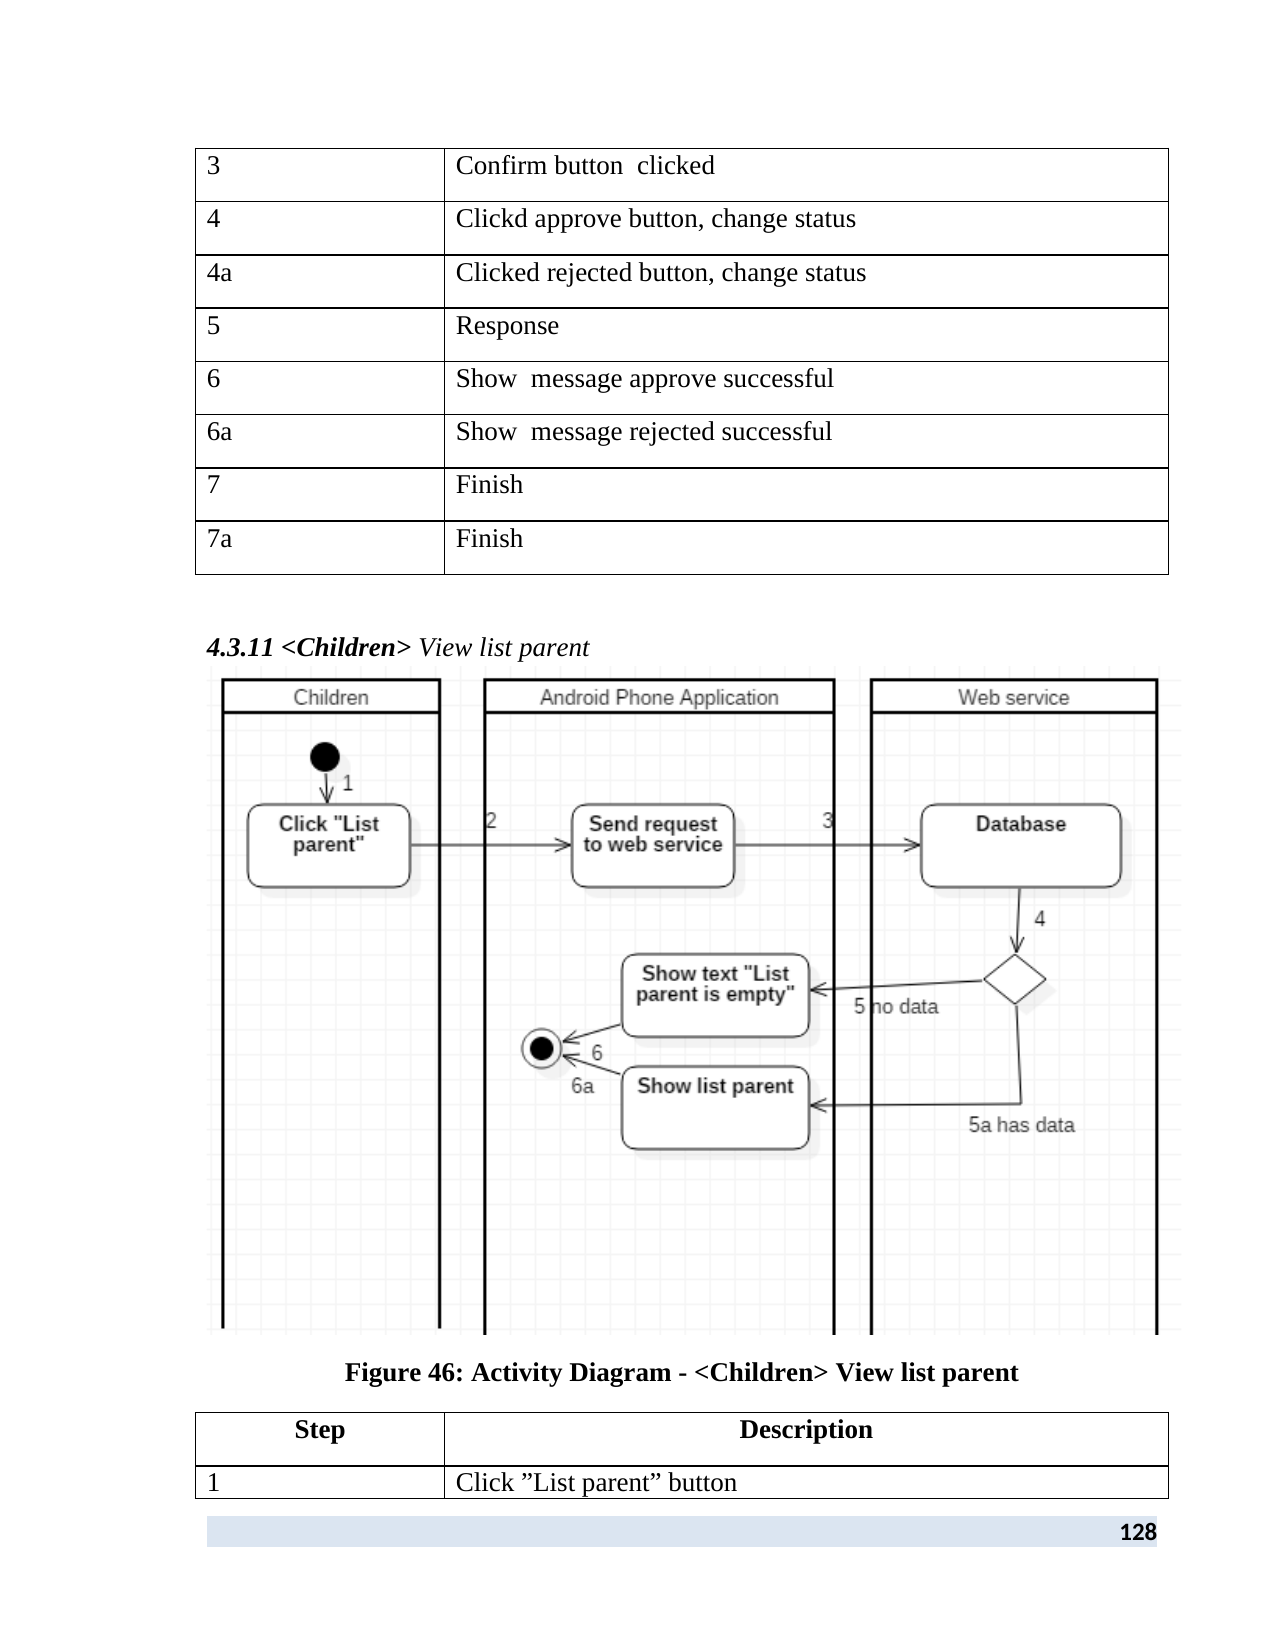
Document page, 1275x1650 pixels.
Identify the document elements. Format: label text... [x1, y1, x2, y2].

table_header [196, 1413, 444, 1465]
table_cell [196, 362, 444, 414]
subtitle 4.3.11 <Children> View list parent [207, 631, 1157, 662]
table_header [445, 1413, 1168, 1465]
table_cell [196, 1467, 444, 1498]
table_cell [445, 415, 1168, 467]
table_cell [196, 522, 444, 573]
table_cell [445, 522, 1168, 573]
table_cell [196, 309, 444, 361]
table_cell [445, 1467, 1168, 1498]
text Figure 46: Activity Diagram - <Children> View list parent [207, 1356, 1157, 1387]
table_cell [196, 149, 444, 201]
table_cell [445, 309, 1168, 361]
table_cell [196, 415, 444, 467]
picture [206, 666, 1182, 1335]
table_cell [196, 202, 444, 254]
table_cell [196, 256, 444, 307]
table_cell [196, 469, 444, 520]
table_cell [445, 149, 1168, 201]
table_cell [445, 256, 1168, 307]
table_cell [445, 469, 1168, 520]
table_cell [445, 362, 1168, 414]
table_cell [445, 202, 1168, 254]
